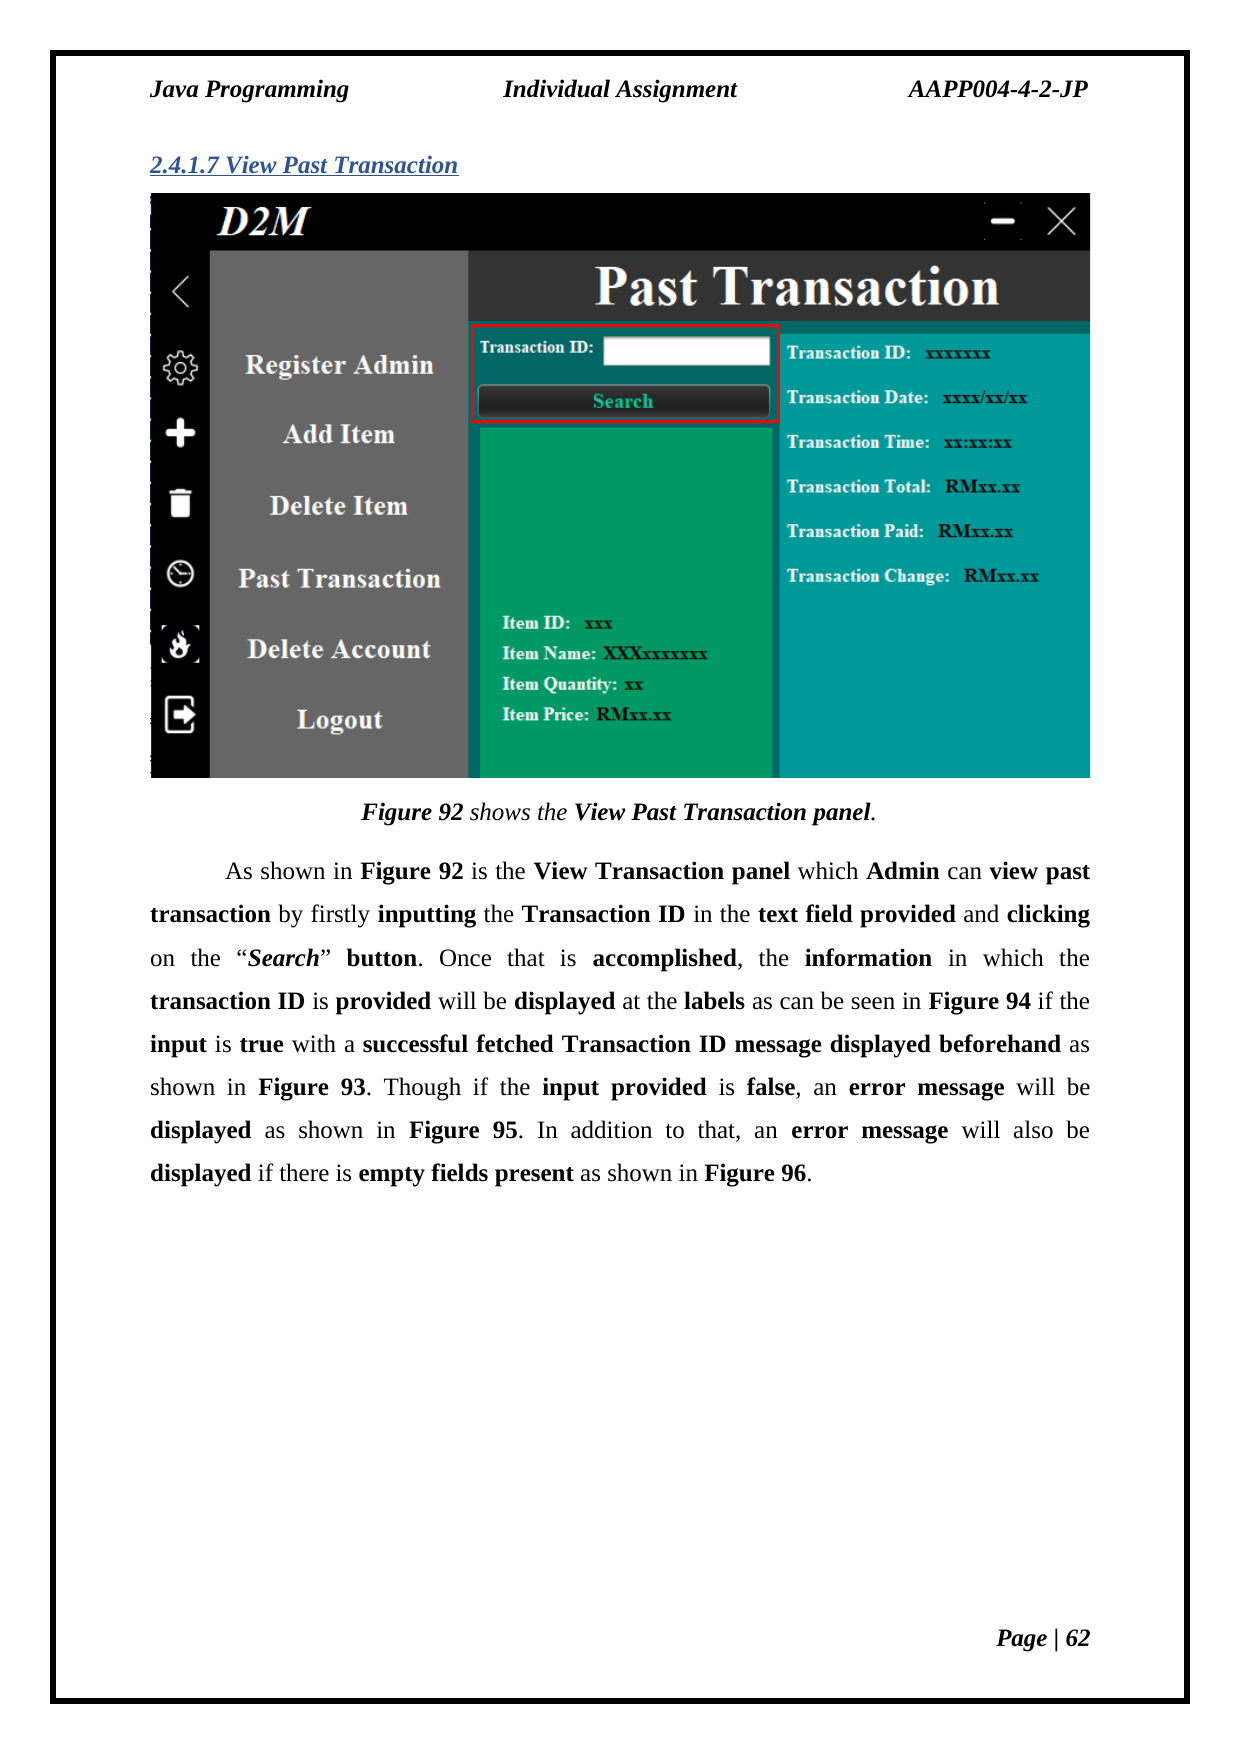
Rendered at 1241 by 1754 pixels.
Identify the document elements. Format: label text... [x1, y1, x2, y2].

picture [150, 193, 1091, 778]
subtitle 2.4.1.7 View Past Transaction [150, 150, 1090, 179]
text Figure 92 shows the View Past Transaction panel. [150, 797, 1090, 825]
text As shown in Figure 92 is the View Transaction panel which Admin can view past transaction by firstly inputting the Transaction ID in the text field provided and clicking on the “Search” button. Once that is accomplished, the information in which the transaction ID is provided will be displayed at the labels as can be seen in Figure 94 if the input is true with a successful fetched Transaction ID message displayed beforehand as shown in Figure 93. Though if the input provided is false, an error message will be displayed as shown in Figure 95. In addition to that, an error message will also be displayed if there is empty fields present as shown in Figure 96. [150, 856, 1090, 1187]
